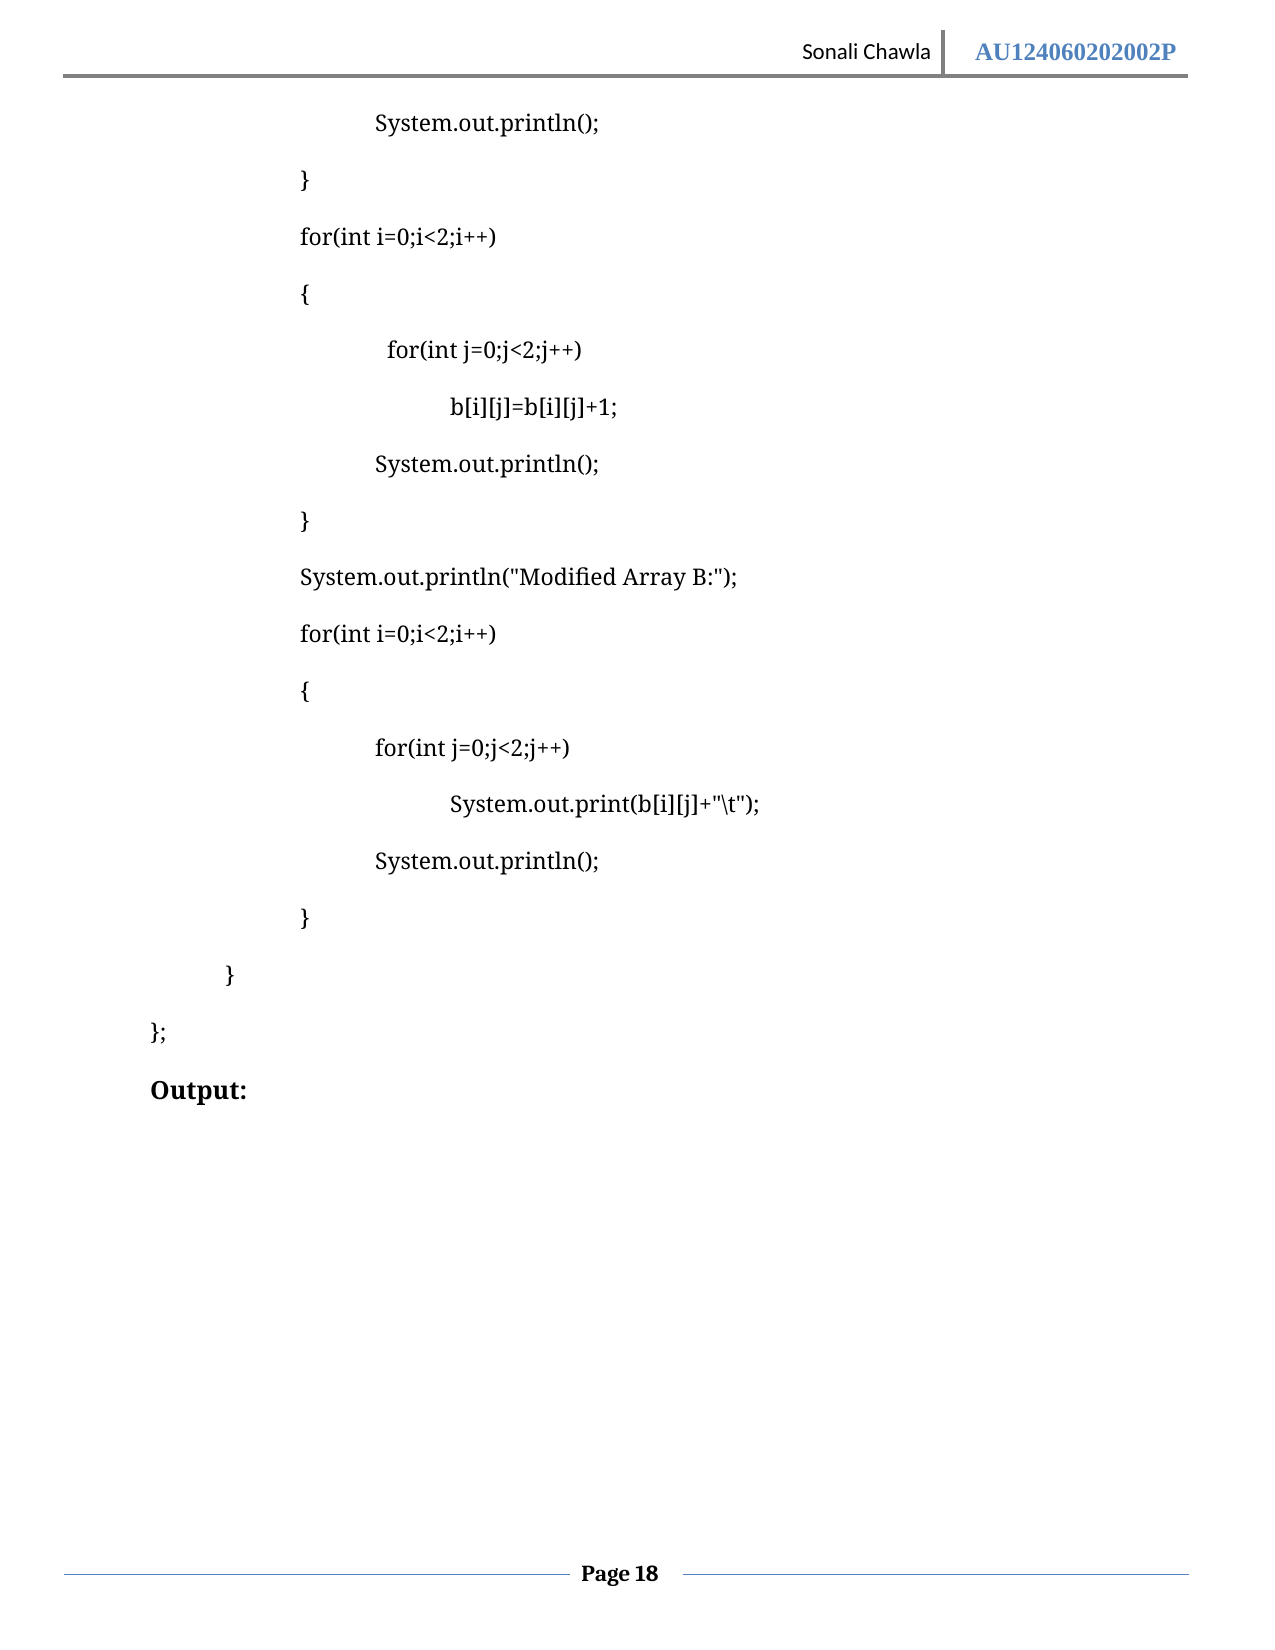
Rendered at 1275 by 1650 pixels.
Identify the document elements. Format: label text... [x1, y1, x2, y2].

text for(int i=0;i<2;i++) [150, 221, 1200, 252]
text { [150, 675, 1200, 706]
text for(int j=0;j<2;j++) [300, 334, 1200, 366]
text System.out.print(b[i][j]+"\t"); [300, 788, 1200, 820]
text System.out.println(); [150, 107, 1200, 138]
text System.out.println(); [150, 845, 1200, 876]
text Output: [150, 1072, 1200, 1106]
text for(int j=0;j<2;j++) [300, 732, 1200, 763]
text System.out.println(); [150, 448, 1200, 479]
text { [150, 277, 1200, 309]
text } [150, 902, 1200, 933]
text for(int i=0;i<2;i++) [150, 618, 1200, 649]
text } [150, 164, 1200, 195]
text } [150, 504, 1200, 536]
text }; [150, 1016, 1200, 1047]
text } [150, 959, 1200, 990]
text b[i][j]=b[i][j]+1; [375, 391, 1200, 422]
text System.out.println("Modified Array B:"); [150, 561, 1200, 593]
